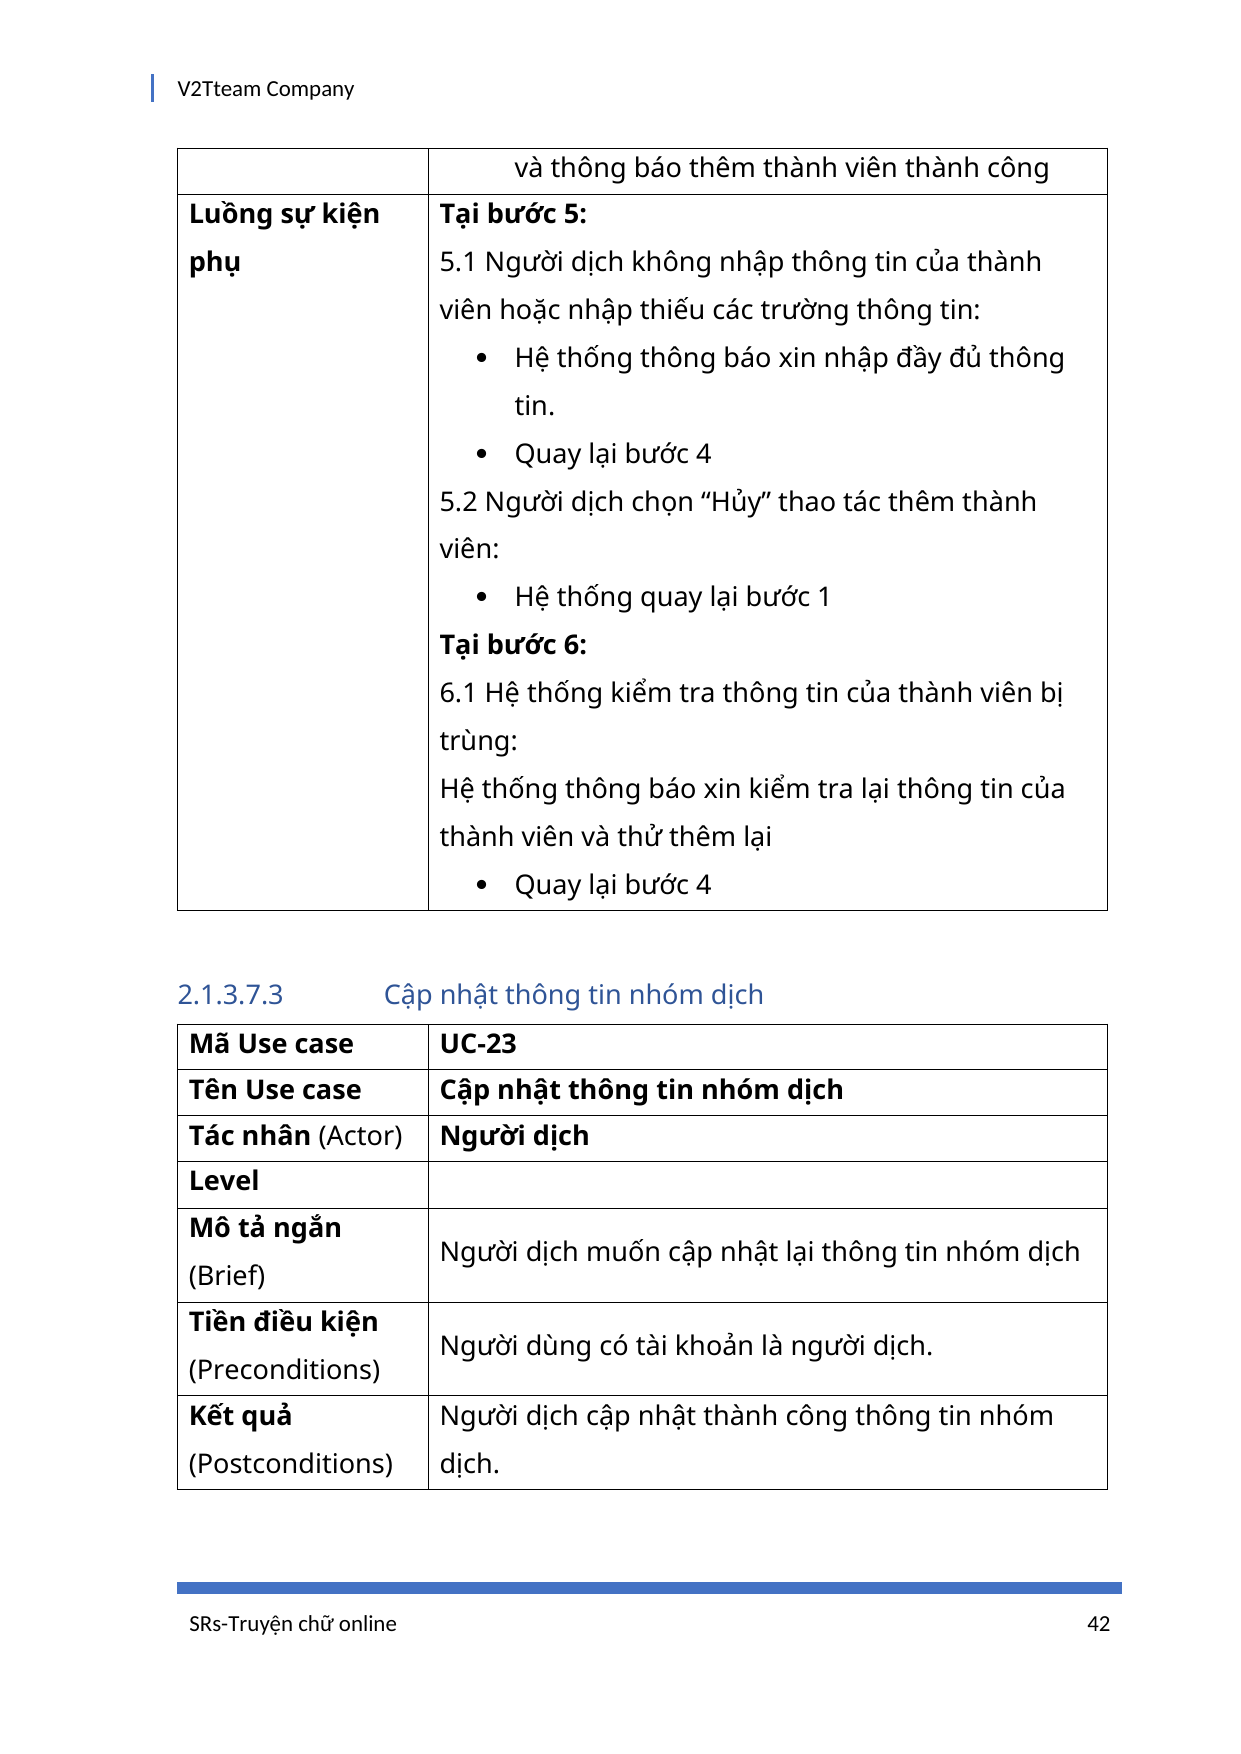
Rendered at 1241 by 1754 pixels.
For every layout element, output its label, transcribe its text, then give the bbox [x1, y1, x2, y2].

table_cell Người dịch muốn cập nhật lại thông tin nhóm dịch [429, 1209, 1107, 1302]
table_cell Tên Use case [178, 1070, 428, 1115]
table_cell Tại bước 5: 5.1 Người dịch không nhập thông tin của thành viên hoặc nhập thiếu các trường thông tin: Hệ thống thông báo xin nhập đầy đủ thông tin. Quay lại bước 4 5.2 Người dịch chọn “Hủy” thao tác thêm thành viên: Hệ thống quay lại bước 1 Tại bước 6: 6.1 Hệ thống kiểm tra thông tin của thành viên bị trùng: Hệ thống thông báo xin kiểm tra lại thông tin của thành viên và thử thêm lại Quay lại bước 4 [429, 195, 1107, 910]
table_cell [429, 1162, 1107, 1208]
table_header UC-23 [429, 1025, 1107, 1069]
table_cell Tác nhân (Actor) [178, 1116, 428, 1161]
table_cell Tiền điều kiện (Preconditions) [178, 1303, 428, 1395]
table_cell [429, 149, 1107, 193]
table_cell Người dùng có tài khoản là người dịch. [429, 1303, 1107, 1395]
subtitle Cập nhật thông tin nhóm dịch [177, 976, 1122, 1012]
table_cell Kết quả (Postconditions) [178, 1396, 428, 1489]
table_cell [178, 149, 428, 193]
table_cell Người dịch [429, 1116, 1107, 1161]
table_header Mã Use case [178, 1025, 428, 1069]
table_cell Cập nhật thông tin nhóm dịch [429, 1070, 1107, 1115]
table_cell Người dịch cập nhật thành công thông tin nhóm dịch. [429, 1396, 1107, 1489]
table_cell Mô tả ngắn (Brief) [178, 1209, 428, 1302]
table_cell Level [178, 1162, 428, 1208]
table_cell Luồng sự kiện phụ [178, 195, 428, 910]
